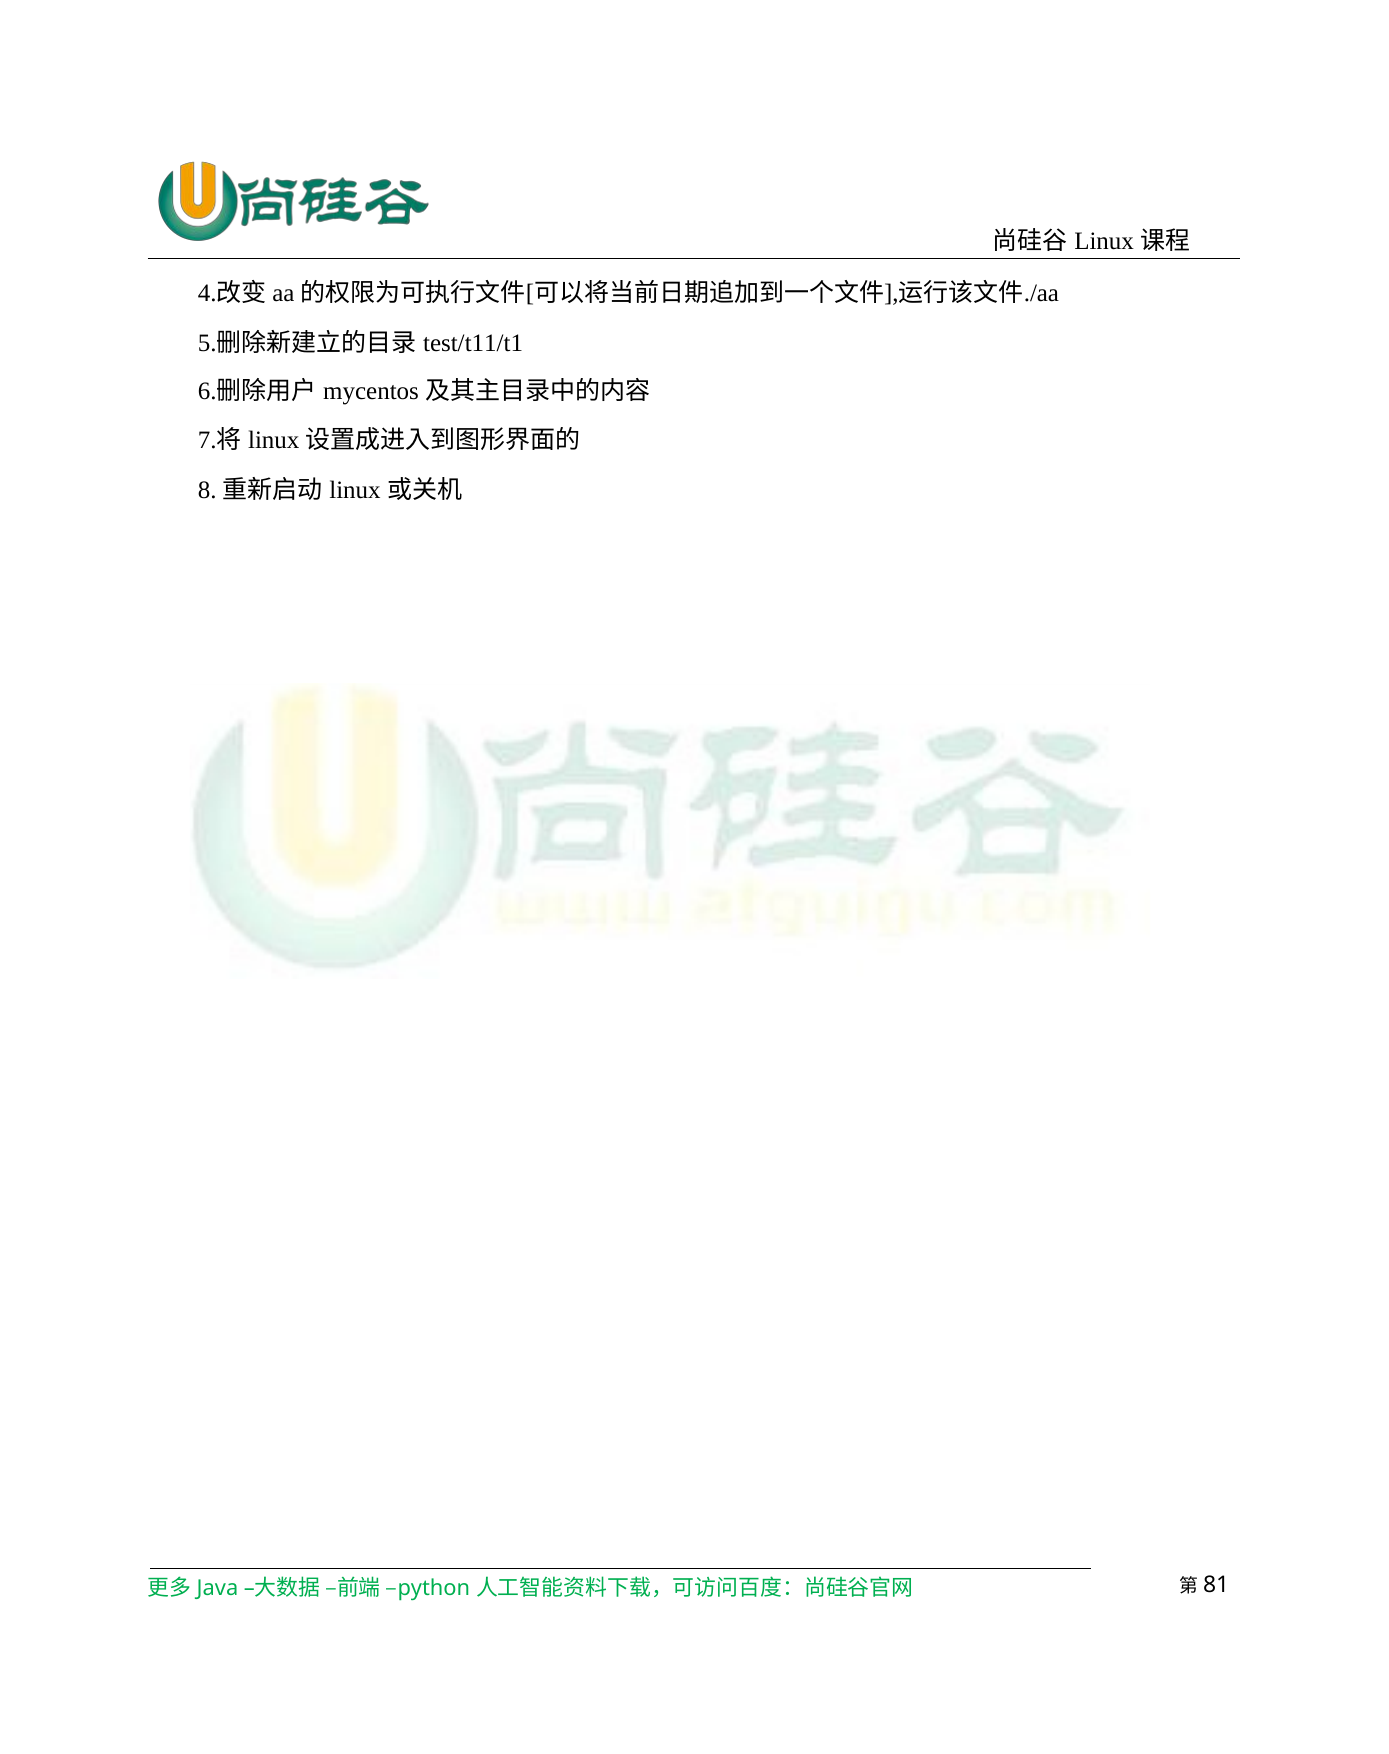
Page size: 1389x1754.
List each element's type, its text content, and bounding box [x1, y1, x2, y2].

text 4.改变 aa 的权限为可执行文件[可以将当前日期追加到一个文件],运行该文件./aa [198, 261, 1338, 312]
picture [147, 153, 436, 249]
picture [189, 683, 1151, 979]
text 6.删除用户 mycentos 及其主目录中的内容 [198, 361, 1338, 409]
text 5.删除新建立的目录 test/t11/t1 [198, 312, 1338, 361]
text 8. 重新启动 linux 或关机 [198, 458, 1338, 509]
text 7.将 linux 设置成进入到图形界面的 [198, 409, 1338, 458]
